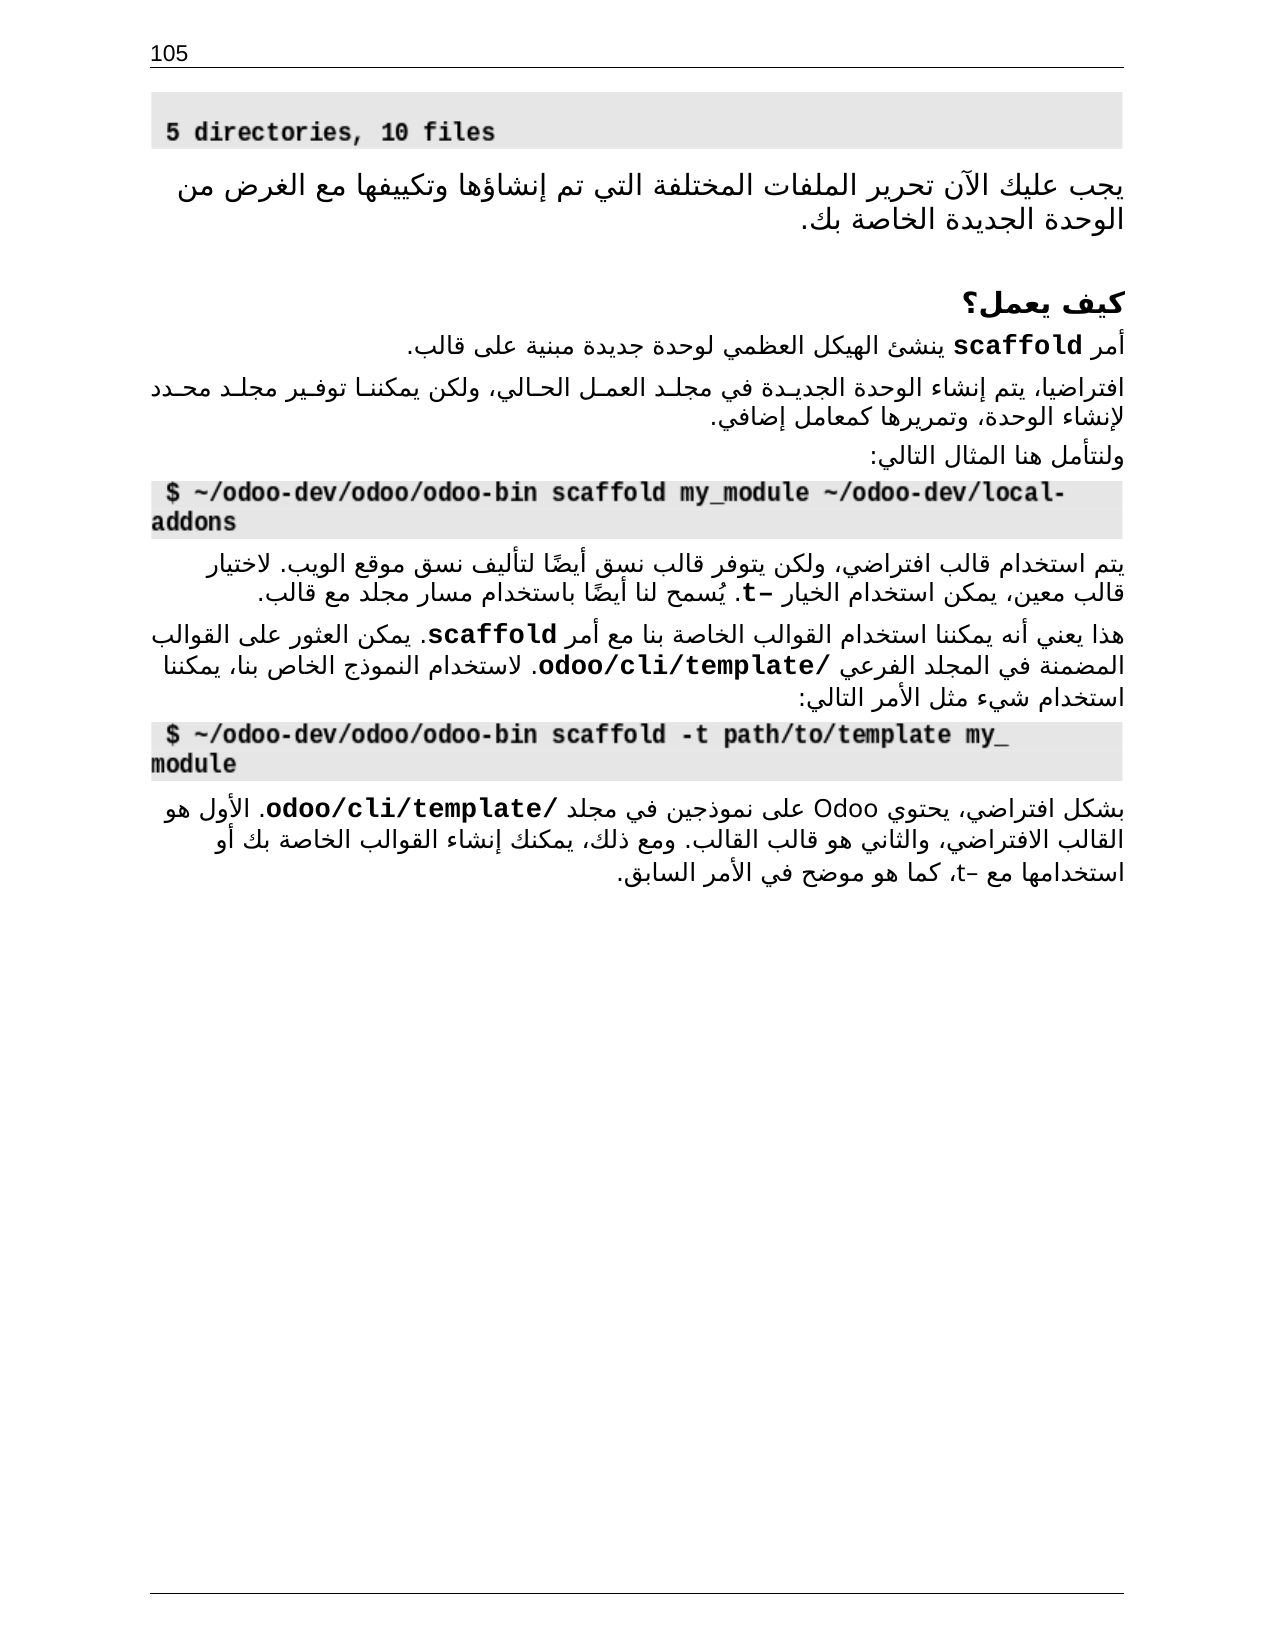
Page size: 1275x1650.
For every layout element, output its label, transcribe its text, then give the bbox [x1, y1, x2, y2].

text كيف يعمل؟ [150, 287, 1125, 321]
text أمر scaffold ينشئ الهيكل العظمي لوحدة جديدة مبنية على قالب. [150, 331, 1125, 362]
list يجب عليك الآن تحرير الملفات المختلفة التي تم إنشاؤها وتكييفها مع الغرض من الوحدة الجديدة الخاصة بك. [150, 168, 1125, 236]
text بشكل افتراضي، يحتوي Odoo على نموذجين في مجلد /odoo/cli/template. الأول هو القالب الافتراضي، والثاني هو قالب القالب. ومع ذلك، يمكنك إنشاء القوالب الخاصة بك أو استخدامها مع –t، كما هو موضح في الأمر السابق. [150, 791, 1125, 889]
text يتم استخدام قالب افتراضي، ولكن يتوفر قالب نسق أيضًا لتأليف نسق موقع الويب. لاختيار قالب معين، يمكن استخدام الخيار –t. يُسمح لنا أيضًا باستخدام مسار مجلد مع قالب. [150, 549, 1125, 610]
text هذا يعني أنه يمكننا استخدام القوالب الخاصة بنا مع أمر scaffold. يمكن العثور على القوالب المضمنة في المجلد الفرعي /odoo/cli/template. لاستخدام النموذج الخاص بنا، يمكننا استخدام شيء مثل الأمر التالي: [150, 620, 1125, 712]
text افتراضيا، يتم إنشاء الوحدة الجديدة في مجلد العمل الحالي، ولكن يمكننا توفير مجلد محدد لإنشاء الوحدة، وتمريرها كمعامل إضافي. [150, 373, 1125, 431]
text ولنتأمل هنا المثال التالي: [150, 441, 1125, 471]
